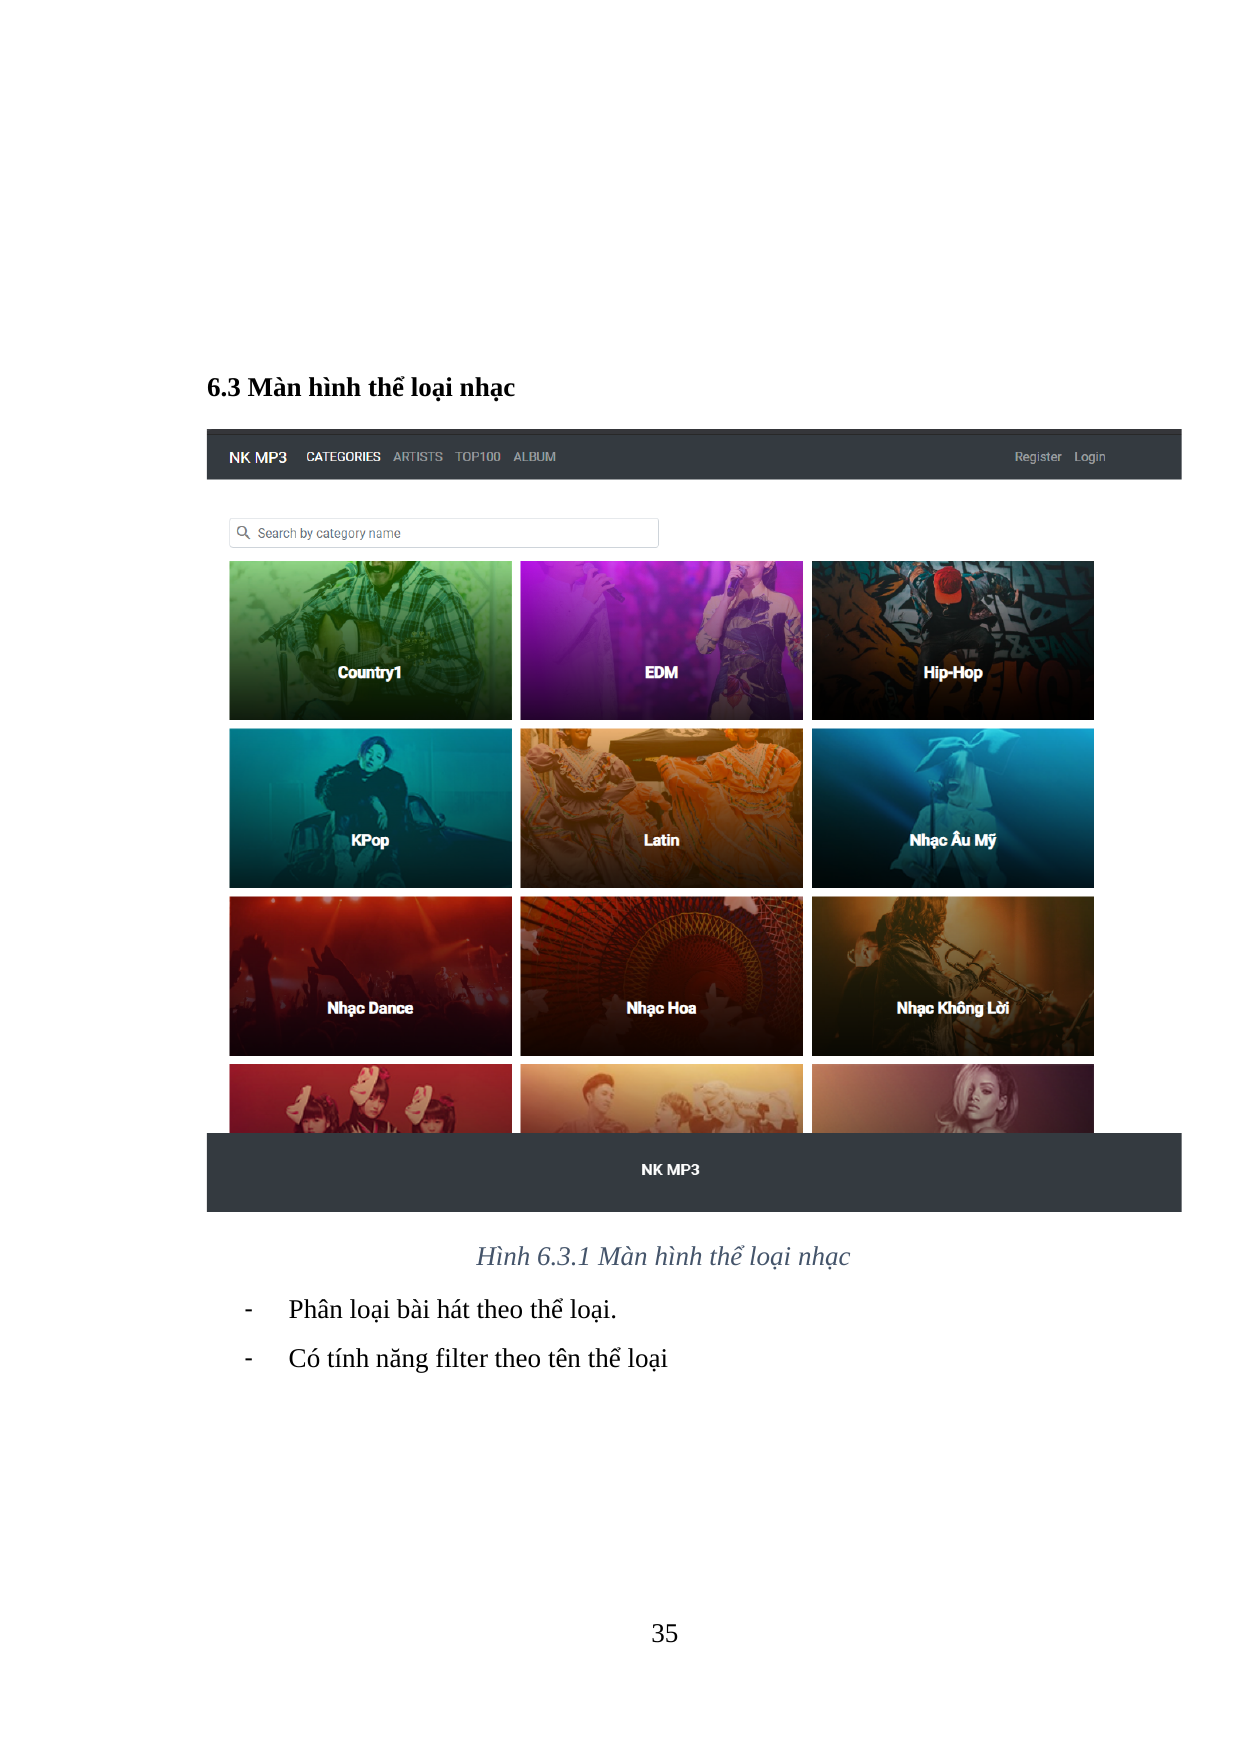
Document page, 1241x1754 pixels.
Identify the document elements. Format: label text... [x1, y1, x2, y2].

text Hình 6.3.1 Màn hình thể loại nhạc [207, 1240, 1122, 1271]
subtitle 6.3 Màn hình thể loại nhạc [207, 371, 1122, 402]
list Phân loại bài hát theo thể loại. [244, 1292, 1122, 1325]
list Có tính năng filter theo tên thể loại [244, 1341, 1122, 1374]
picture [206, 429, 1182, 1212]
